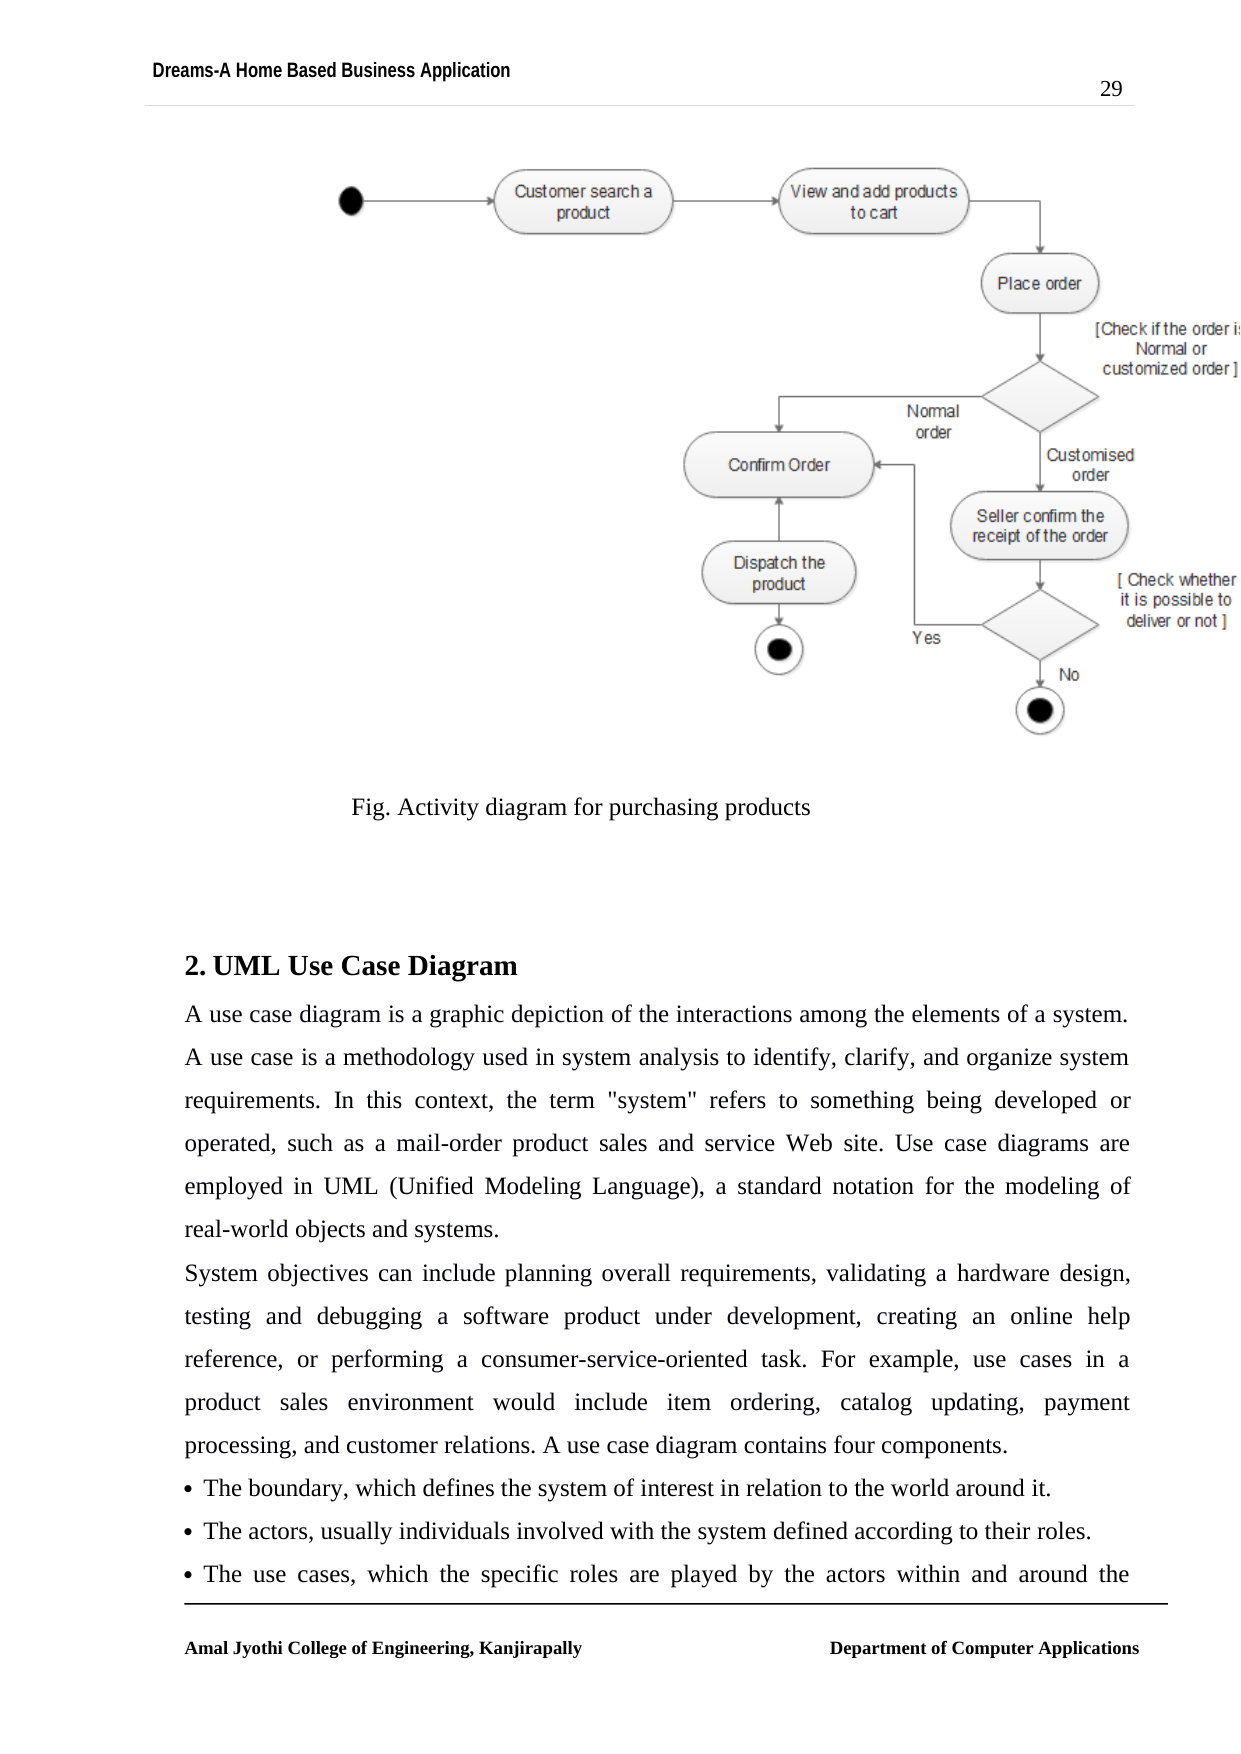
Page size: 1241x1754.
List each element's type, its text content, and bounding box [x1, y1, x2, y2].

picture [302, 141, 1241, 749]
text A use case diagram is a graphic depiction of the interactions among the elements of a system. A use case is a methodology used in system analysis to identify, clarify, and organize system requirements. In this context, the term "system" refers to something being developed or operated, such as a mail-order product sales and service Web site. Use case diagrams are employed in UML (Unified Modeling Language), a standard notation for the modeling of real-world objects and systems. [184, 999, 1131, 1243]
list The actors, usually individuals involved with the system defined according to their roles. [184, 1516, 1131, 1545]
list The boundary, which defines the system of interest in relation to the world around it. [184, 1473, 1131, 1502]
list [184, 1559, 1131, 1588]
subtitle Fig. Activity diagram for purchasing products [175, 792, 987, 821]
subtitle UML Use Case Diagram [184, 948, 987, 982]
text System objectives can include planning overall requirements, validating a hardware design, testing and debugging a software product under development, creating an online help reference, or performing a consumer-service-oriented task. For example, use cases in a product sales environment would include item ordering, catalog updating, payment processing, and customer relations. A use case diagram contains four components. [184, 1258, 1131, 1459]
